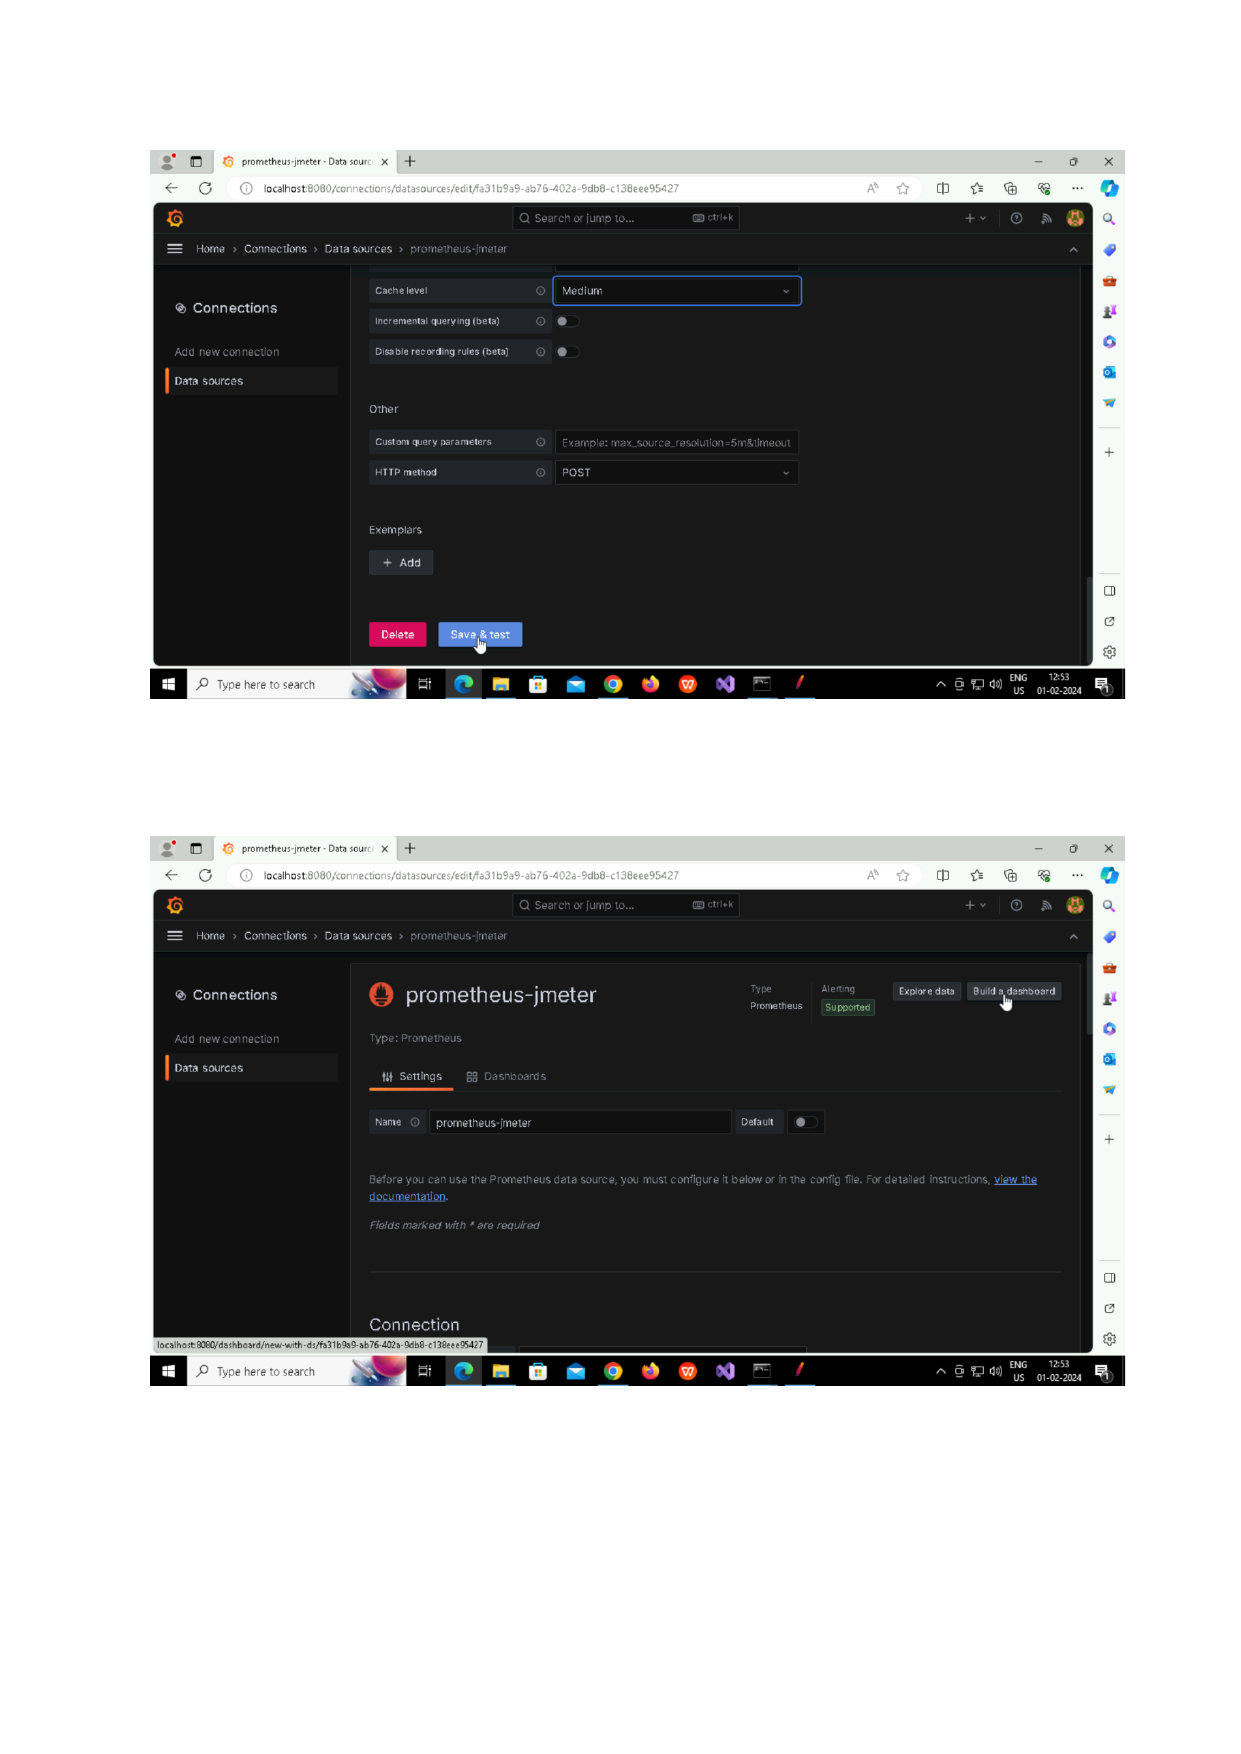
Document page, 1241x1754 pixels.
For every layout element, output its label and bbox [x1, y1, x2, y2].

picture [150, 150, 1125, 699]
picture [150, 836, 1125, 1386]
